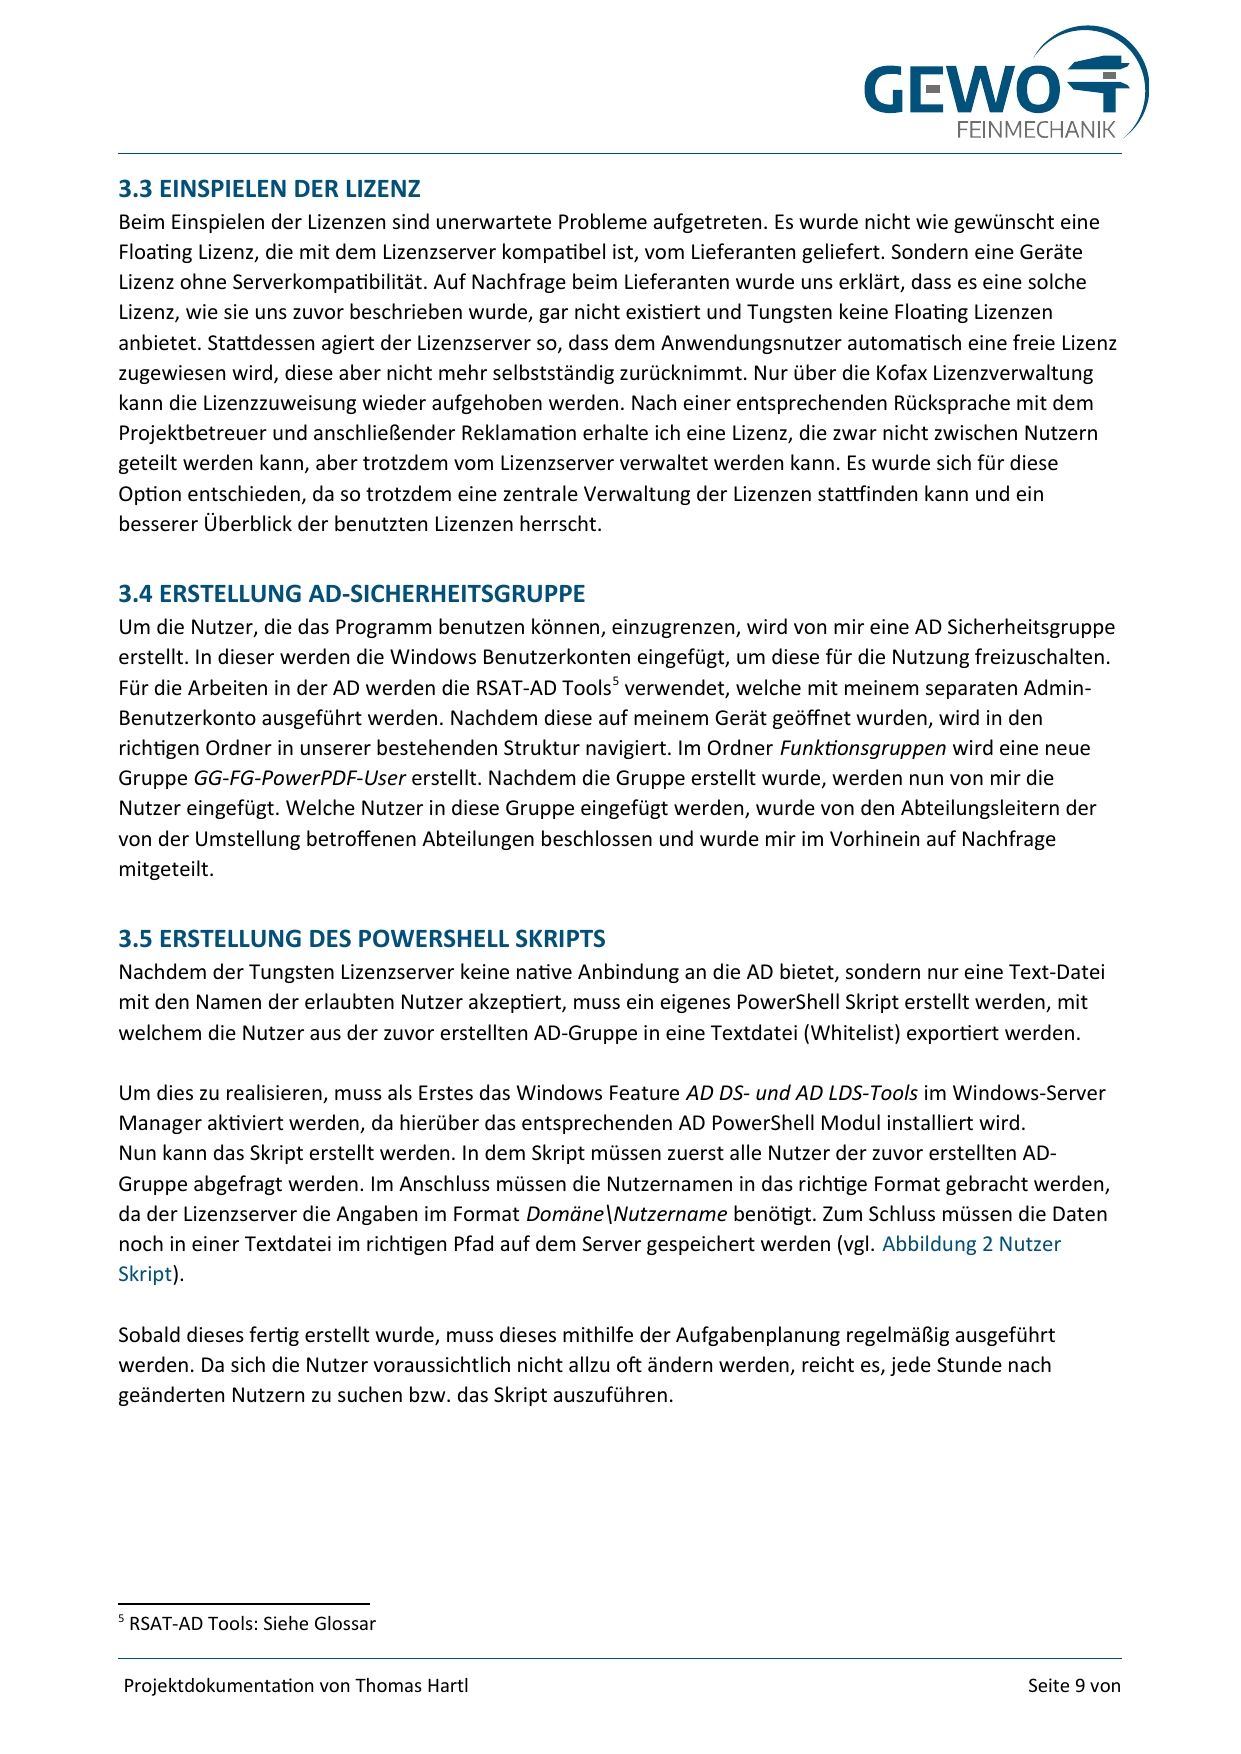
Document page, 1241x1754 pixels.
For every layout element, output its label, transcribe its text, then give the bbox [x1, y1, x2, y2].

picture [1123, 130, 1132, 139]
picture [1033, 50, 1039, 58]
text Nachdem der Tungsten Lizenzserver keine native Anbindung an die AD bietet, sondern nur eine Text-Datei mit den Namen der erlaubten Nutzer akzeptiert, muss ein eigenes PowerShell Skript erstellt werden, mit welchem die Nutzer aus der zuvor erstellten AD-Gruppe in eine Textdatei (Whitelist) exportiert werden. Um dies zu realisieren, muss als Erstes das Windows Feature AD DS- und AD LDS-Tools im Windows-Server Manager aktiviert werden, da hierüber das entsprechenden AD PowerShell Modul installiert wird. Nun kann das Skript erstellt werden. In dem Skript müssen zuerst alle Nutzer der zuvor erstellten AD-Gruppe abgefragt werden. Im Anschluss müssen die Nutzernamen in das richtige Format gebracht werden, da der Lizenzserver die Angaben im Format Domäne\Nutzername benötigt. Zum Schluss müssen die Daten noch in einer Textdatei im richtigen Pfad auf dem Server gespeichert werden (vgl. Abbildung 2 Nutzer Skript). Sobald dieses fertig erstellt wurde, muss dieses mithilfe der Aufgabenplanung regelmäßig ausgeführt werden. Da sich die Nutzer voraussichtlich nicht allzu oft ändern werden, reicht es, jede Stunde nach geänderten Nutzern zu suchen bzw. das Skript auszuführen. [118, 957, 1122, 1408]
subtitle 3.5 Erstellung des PowerShell Skripts [118, 922, 1122, 955]
text Um die Nutzer, die das Programm benutzen können, einzugrenzen, wird von mir eine AD Sicherheitsgruppe erstellt. In dieser werden die Windows Benutzerkonten eingefügt, um diese für die Nutzung freizuschalten. Für die Arbeiten in der AD werden die RSAT-AD Tools verwendet, welche mit meinem separaten Admin-Benutzerkonto ausgeführt werden. Nachdem diese auf meinem Gerät geöffnet wurden, wird in den richtigen Ordner in unserer bestehenden Struktur navigiert. Im Ordner Funktionsgruppen wird eine neue Gruppe GG-FG-PowerPDF-User erstellt. Nachdem die Gruppe erstellt wurde, werden nun von mir die Nutzer eingefügt. Welche Nutzer in diese Gruppe eingefügt werden, wurde von den Abteilungsleitern der von der Umstellung betroffenen Abteilungen beschlossen und wurde mir im Vorhinein auf Nachfrage mitgeteilt. [118, 612, 1122, 882]
subtitle 3.3 Einspielen der Lizenz [118, 171, 1122, 204]
text Beim Einspielen der Lizenzen sind unerwartete Probleme aufgetreten. Es wurde nicht wie gewünscht eine Floating Lizenz, die mit dem Lizenzserver kompatibel ist, vom Lieferanten geliefert. Sondern eine Geräte Lizenz ohne Serverkompatibilität. Auf Nachfrage beim Lieferanten wurde uns erklärt, dass es eine solche Lizenz, wie sie uns zuvor beschrieben wurde, gar nicht existiert und Tungsten keine Floating Lizenzen anbietet. Stattdessen agiert der Lizenzserver so, dass dem Anwendungsnutzer automatisch eine freie Lizenz zugewiesen wird, diese aber nicht mehr selbstständig zurücknimmt. Nur über die Kofax Lizenzverwaltung kann die Lizenzzuweisung wieder aufgehoben werden. Nach einer entsprechenden Rücksprache mit dem Projektbetreuer und anschließender Reklamation erhalte ich eine Lizenz, die zwar nicht zwischen Nutzern geteilt werden kann, aber trotzdem vom Lizenzserver verwaltet werden kann. Es wurde sich für diese Option entschieden, da so trotzdem eine zentrale Verwaltung der Lizenzen stattfinden kann und ein besserer Überblick der benutzten Lizenzen herrscht. [118, 207, 1122, 537]
subtitle 3.4 Erstellung AD-Sicherheitsgruppe [118, 577, 1122, 610]
